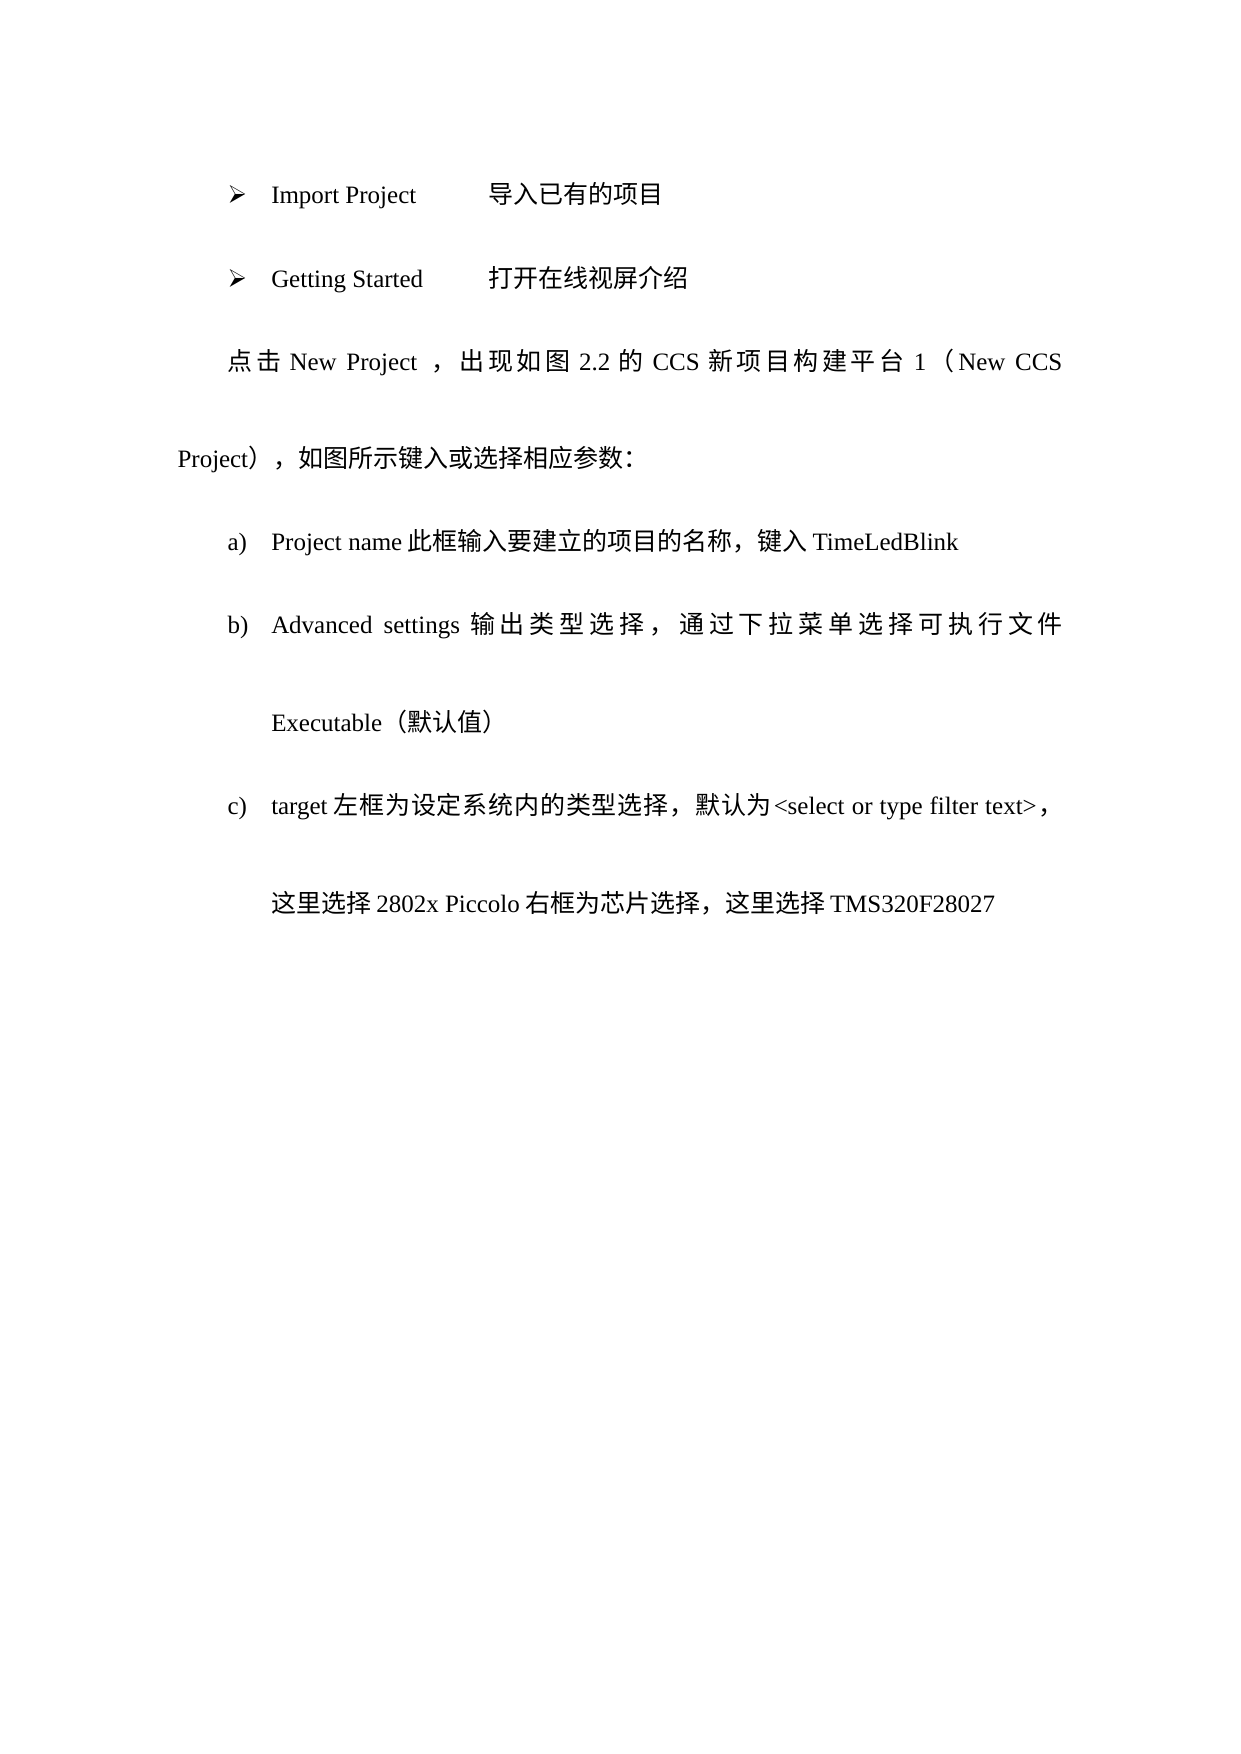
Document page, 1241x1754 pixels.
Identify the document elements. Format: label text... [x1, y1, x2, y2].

list target左框为设定系统内的类型选择，默认为<select or type filter text>，这里选择2802x Piccolo右框为芯片选择，这里选择TMS320F28027 [227, 771, 1063, 934]
list Getting Started 打开在线视屏介绍 [227, 244, 1063, 309]
list Advanced settings输出类型选择，通过下拉菜单选择可执行文件Executable（默认值） [227, 591, 1063, 753]
list Import Project 导入已有的项目 [227, 161, 1063, 226]
text 点击New Project ，出现如图2.2的CCS新项目构建平台1（New CCS Project），如图所示键入或选择相应参数： [177, 327, 1063, 489]
list Project name此框输入要建立的项目的名称，键入TimeLedBlink [227, 507, 1063, 572]
